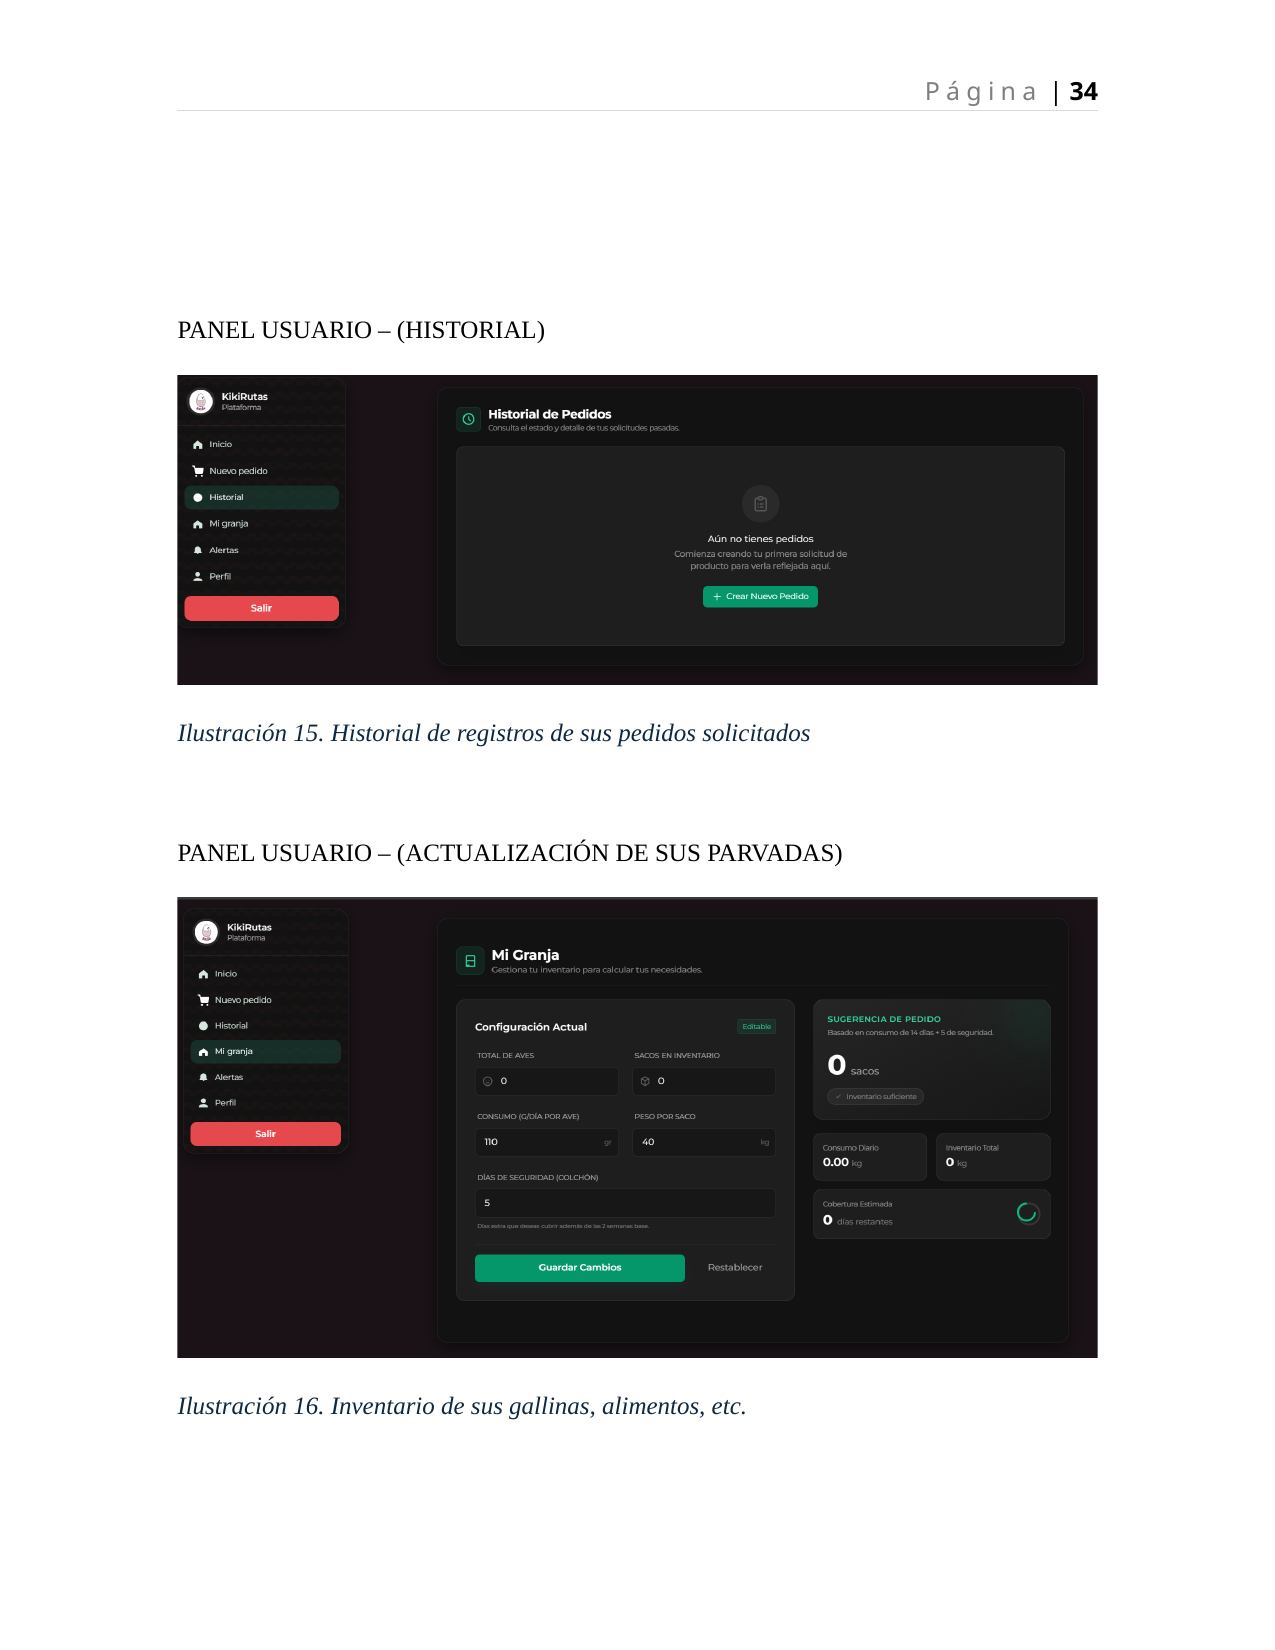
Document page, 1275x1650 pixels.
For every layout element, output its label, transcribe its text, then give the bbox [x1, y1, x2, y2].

picture [177, 897, 1098, 1358]
text PANEL USUARIO – (ACTUALIZACIÓN DE SUS PARVADAS) [177, 838, 1098, 867]
text Ilustración 16. Inventario de sus gallinas, alimentos, etc. [177, 1391, 1098, 1419]
text PANEL USUARIO – (HISTORIAL) [177, 315, 1098, 344]
picture [177, 375, 1098, 685]
text Ilustración 15. Historial de registros de sus pedidos solicitados [177, 718, 1098, 747]
